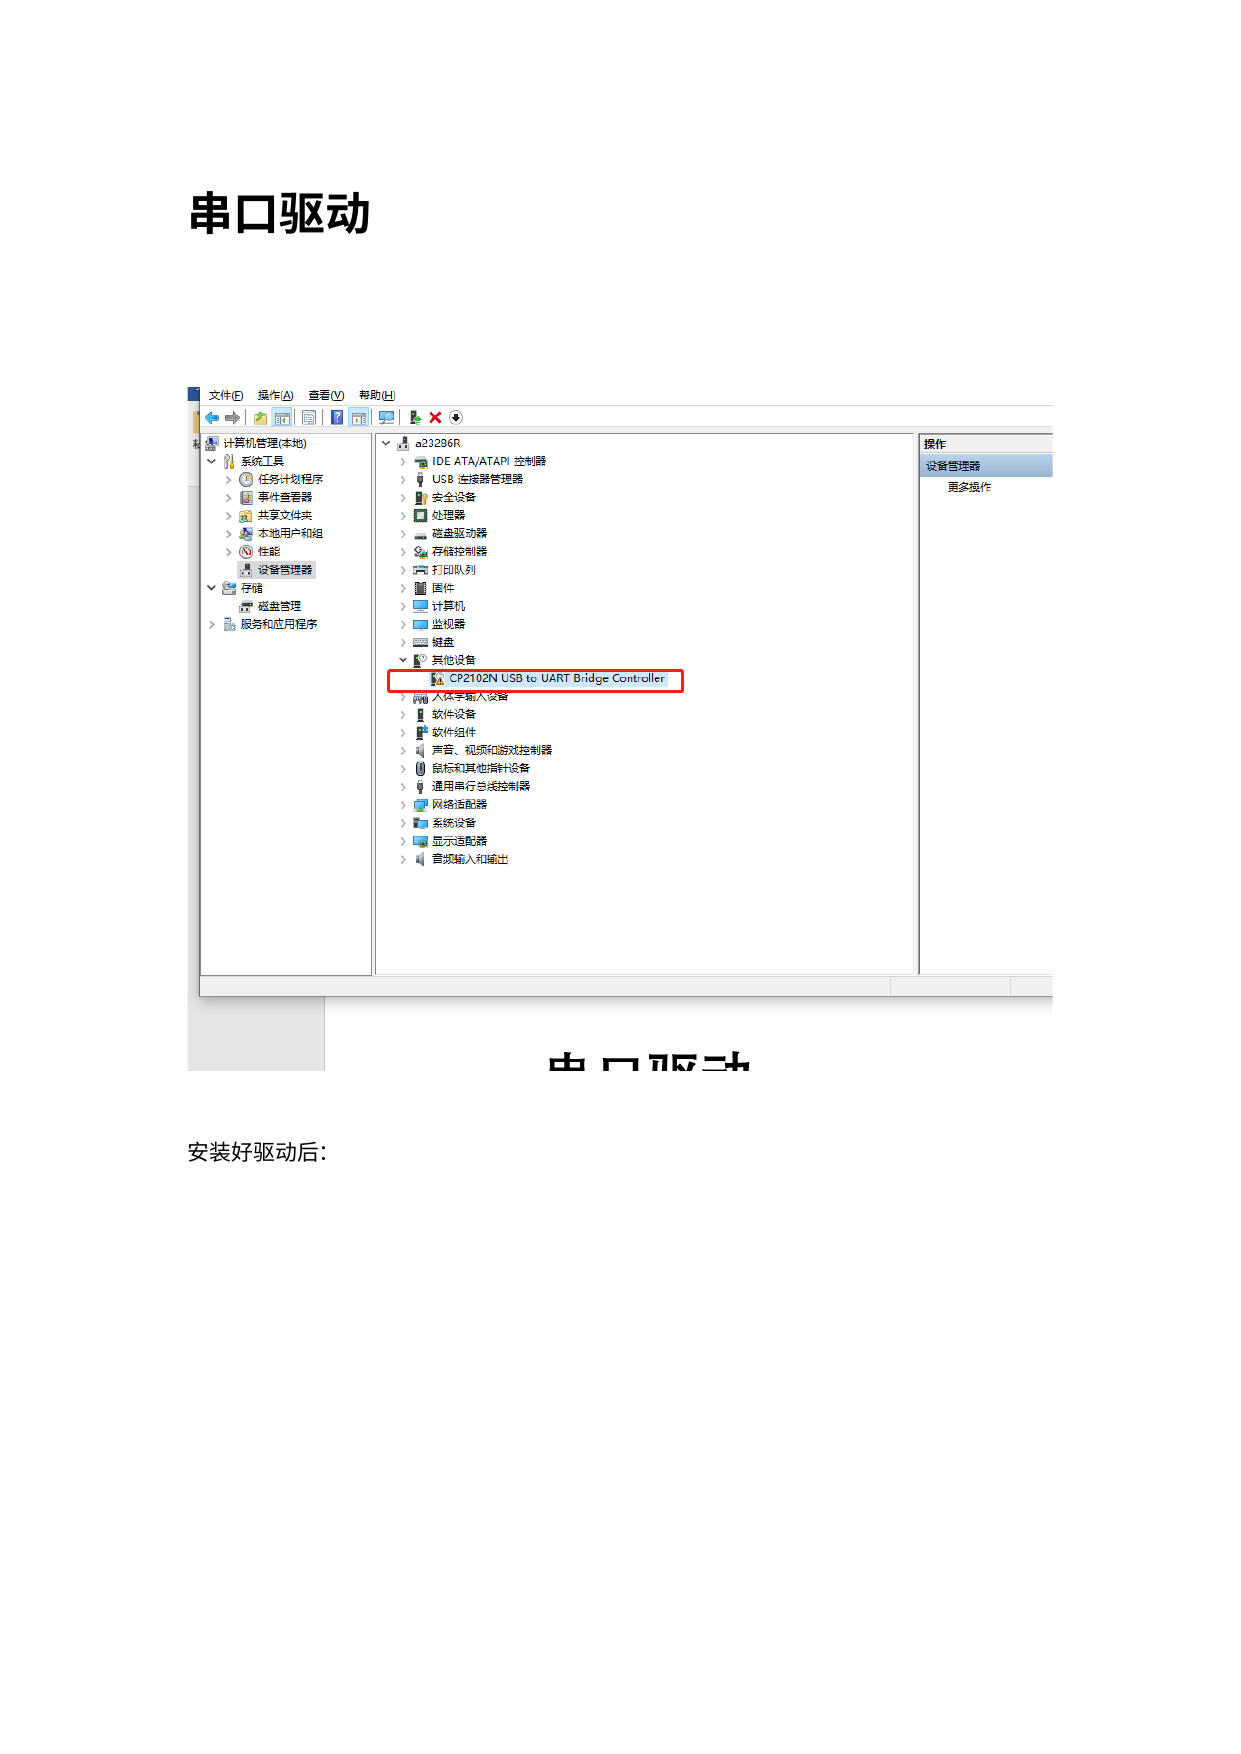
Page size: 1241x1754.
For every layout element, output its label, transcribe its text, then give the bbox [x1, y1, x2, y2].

subtitle 串口驱动 [187, 162, 1053, 259]
picture [187, 387, 1053, 1071]
text 安装好驱动后： [187, 1135, 1053, 1167]
